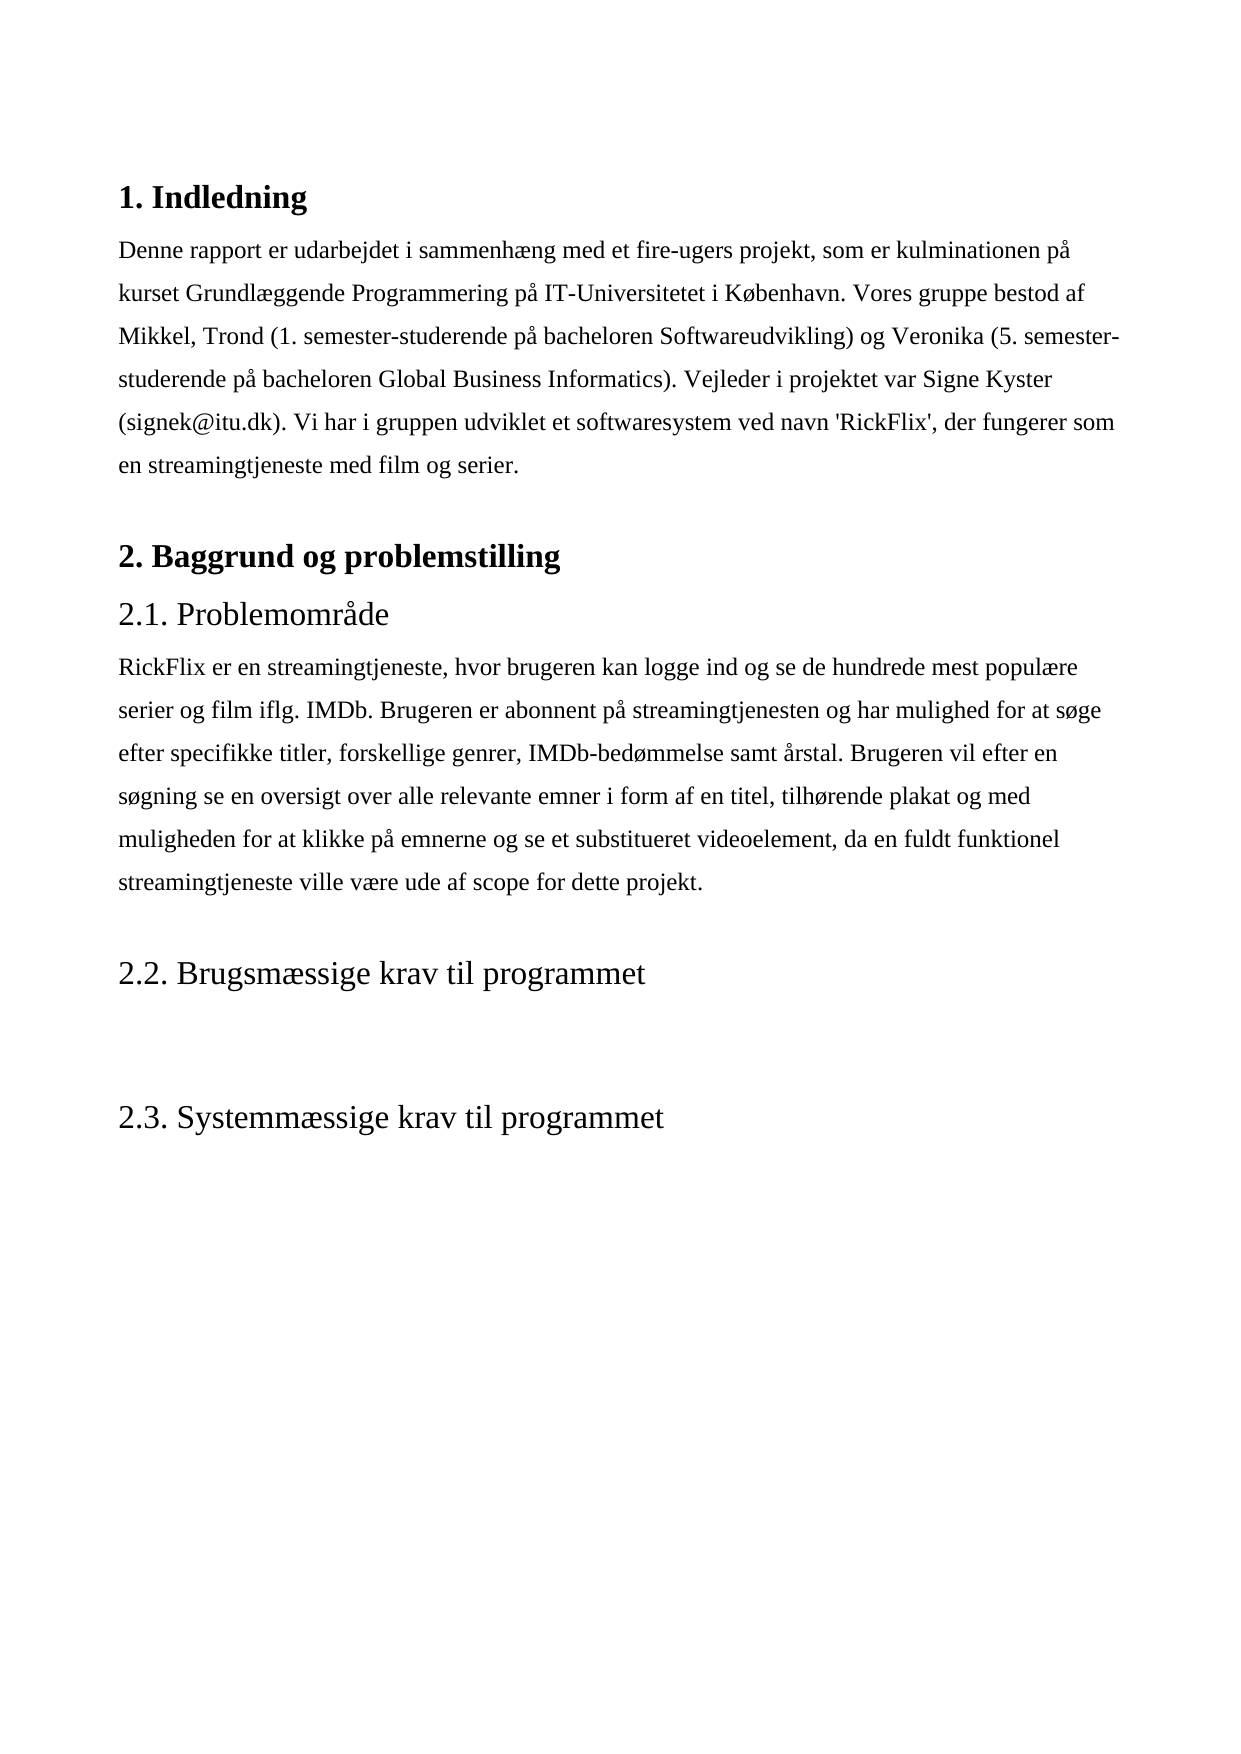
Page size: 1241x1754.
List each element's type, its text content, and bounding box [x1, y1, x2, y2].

subtitle 2.2. Brugsmæssige krav til programmet [118, 953, 1122, 992]
text RickFlix er en streamingtjeneste, hvor brugeren kan logge ind og se de hundrede mest populære serier og film iflg. IMDb. Brugeren er abonnent på streamingtjenesten og har mulighed for at søge efter specifikke titler, forskellige genrer, IMDb-bedømmelse samt årstal. Brugeren vil efter en søgning se en oversigt over alle relevante emner i form af en titel, tilhørende plakat og med muligheden for at klikke på emnerne og se et substitueret videoelement, da en fuldt funktionel streamingtjeneste ville være ude af scope for dette projekt. [118, 652, 1122, 896]
subtitle 2.3. Systemmæssige krav til programmet [118, 1097, 1122, 1136]
subtitle 2.1. Problemområde [118, 594, 1122, 632]
subtitle 1. Indledning [118, 177, 1122, 216]
subtitle 2. Baggrund og problemstilling [118, 537, 1122, 575]
text Denne rapport er udarbejdet i sammenhæng med et fire-ugers projekt, som er kulminationen på kurset Grundlæggende Programmering på IT-Universitetet i København. Vores gruppe bestod af Mikkel, Trond (1. semester-studerende på bacheloren Softwareudvikling) og Veronika (5. semester-studerende på bacheloren Global Business Informatics). Vejleder i projektet var Signe Kyster (signek@itu.dk). Vi har i gruppen udviklet et softwaresystem ved navn 'RickFlix', der fungerer som en streamingtjeneste med film og serier. [118, 235, 1122, 479]
